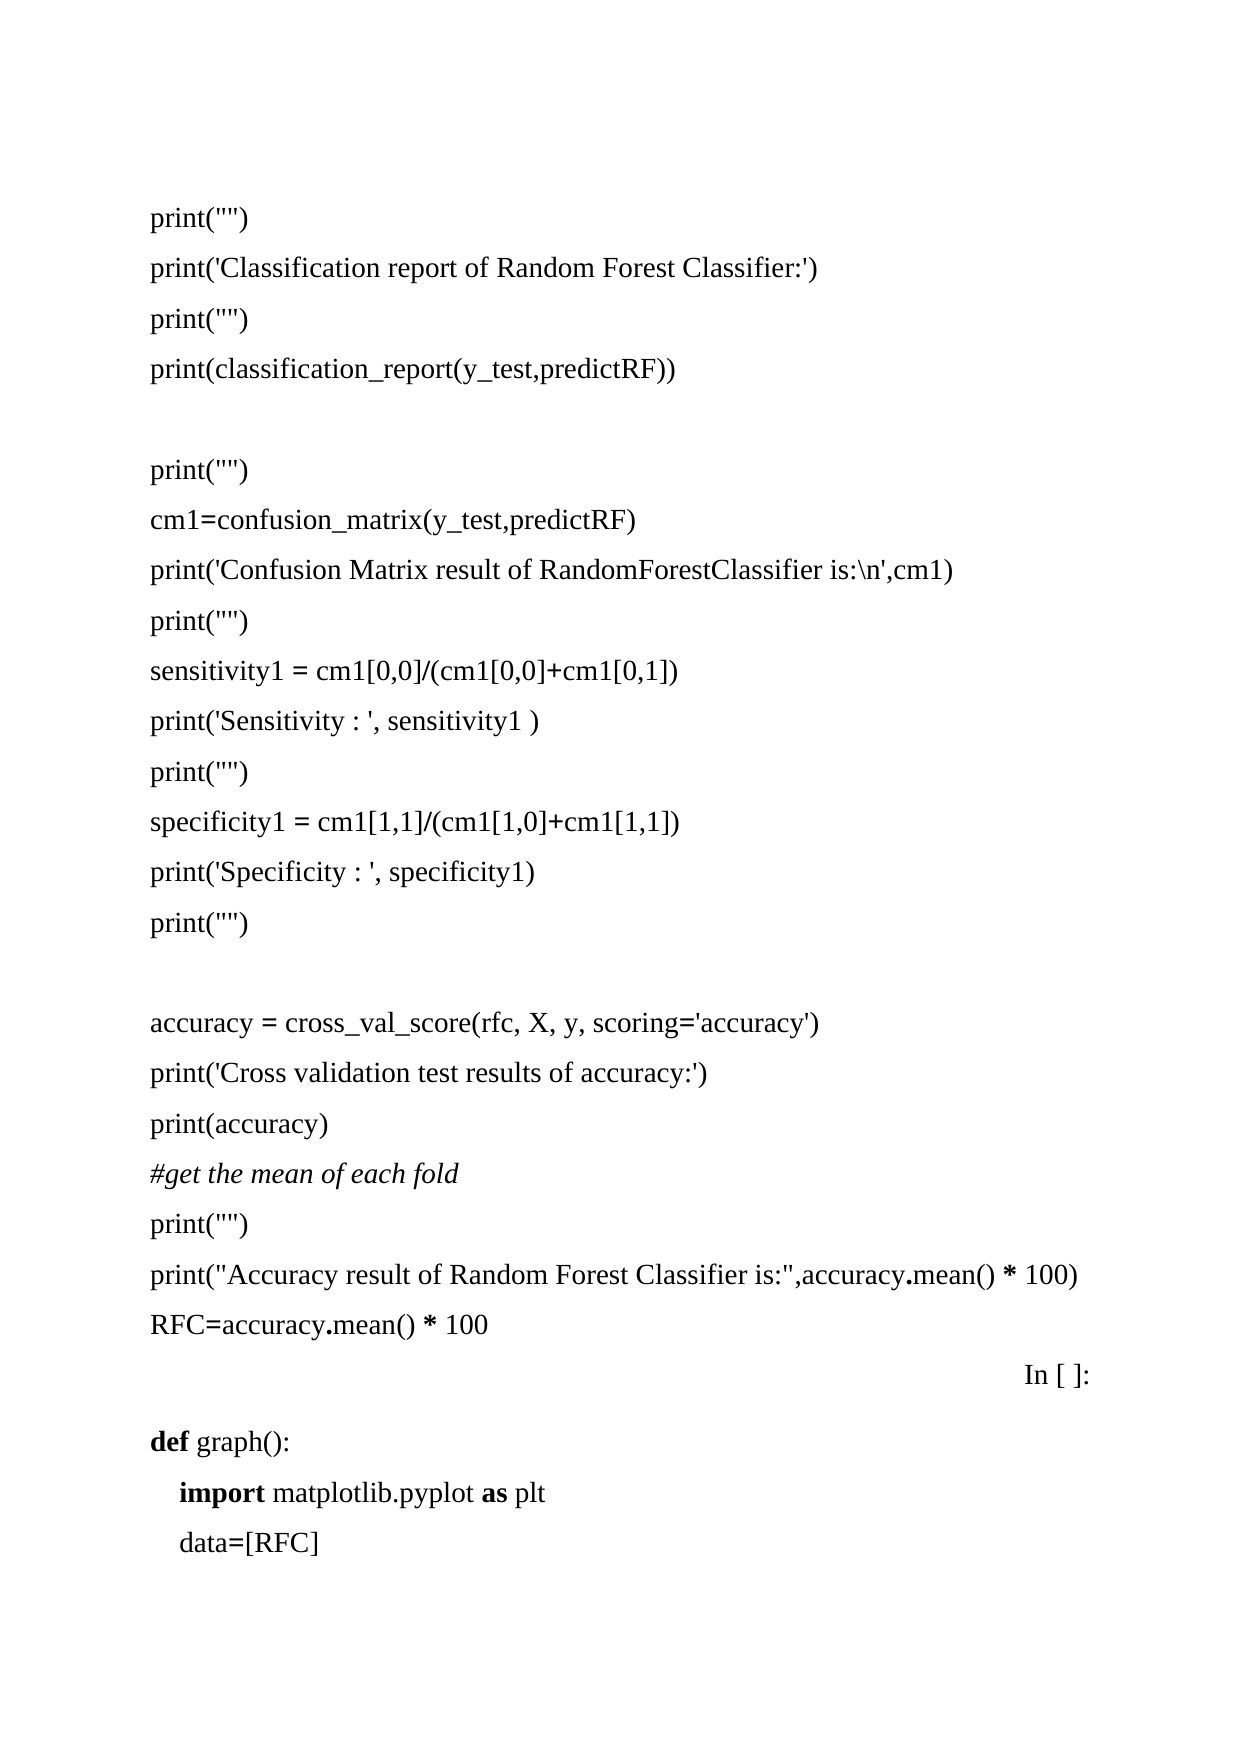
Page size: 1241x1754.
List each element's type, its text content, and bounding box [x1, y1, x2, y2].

text print('Classification report of Random Forest Classifier:') [150, 251, 1090, 284]
text print('Specificity : ', specificity1) [150, 854, 1090, 888]
text print("") [150, 1207, 1090, 1240]
text print('Cross validation test results of accuracy:') [150, 1056, 1090, 1089]
text print("Accuracy result of Random Forest Classifier is:",accuracy.mean() * 100) [150, 1257, 1090, 1290]
text print("") [150, 905, 1090, 938]
text accuracy = cross_val_score(rfc, X, y, scoring='accuracy') [150, 1005, 1090, 1039]
text In [ ]: [150, 1357, 1090, 1391]
text print("") [150, 301, 1090, 334]
text sensitivity1 = cm1[0,0]/(cm1[0,0]+cm1[0,1]) [150, 653, 1090, 687]
text print("") [150, 200, 1090, 234]
text print('Confusion Matrix result of RandomForestClassifier is:\n',cm1) [150, 552, 1090, 586]
text print("") [150, 754, 1090, 787]
text #get the mean of each fold [150, 1156, 1090, 1190]
text specificity1 = cm1[1,1]/(cm1[1,0]+cm1[1,1]) [150, 804, 1090, 838]
text import matplotlib.pyplot as plt [150, 1475, 1090, 1508]
text print('Sensitivity : ', sensitivity1 ) [150, 703, 1090, 737]
text print("") [150, 603, 1090, 636]
text def graph(): [150, 1424, 1090, 1458]
text print(accuracy) [150, 1106, 1090, 1139]
text cm1=confusion_matrix(y_test,predictRF) [150, 502, 1090, 536]
text RFC=accuracy.mean() * 100 [150, 1307, 1090, 1341]
text print(classification_report(y_test,predictRF)) [150, 351, 1090, 385]
text data=[RFC] [150, 1525, 1090, 1559]
text print("") [150, 452, 1090, 485]
